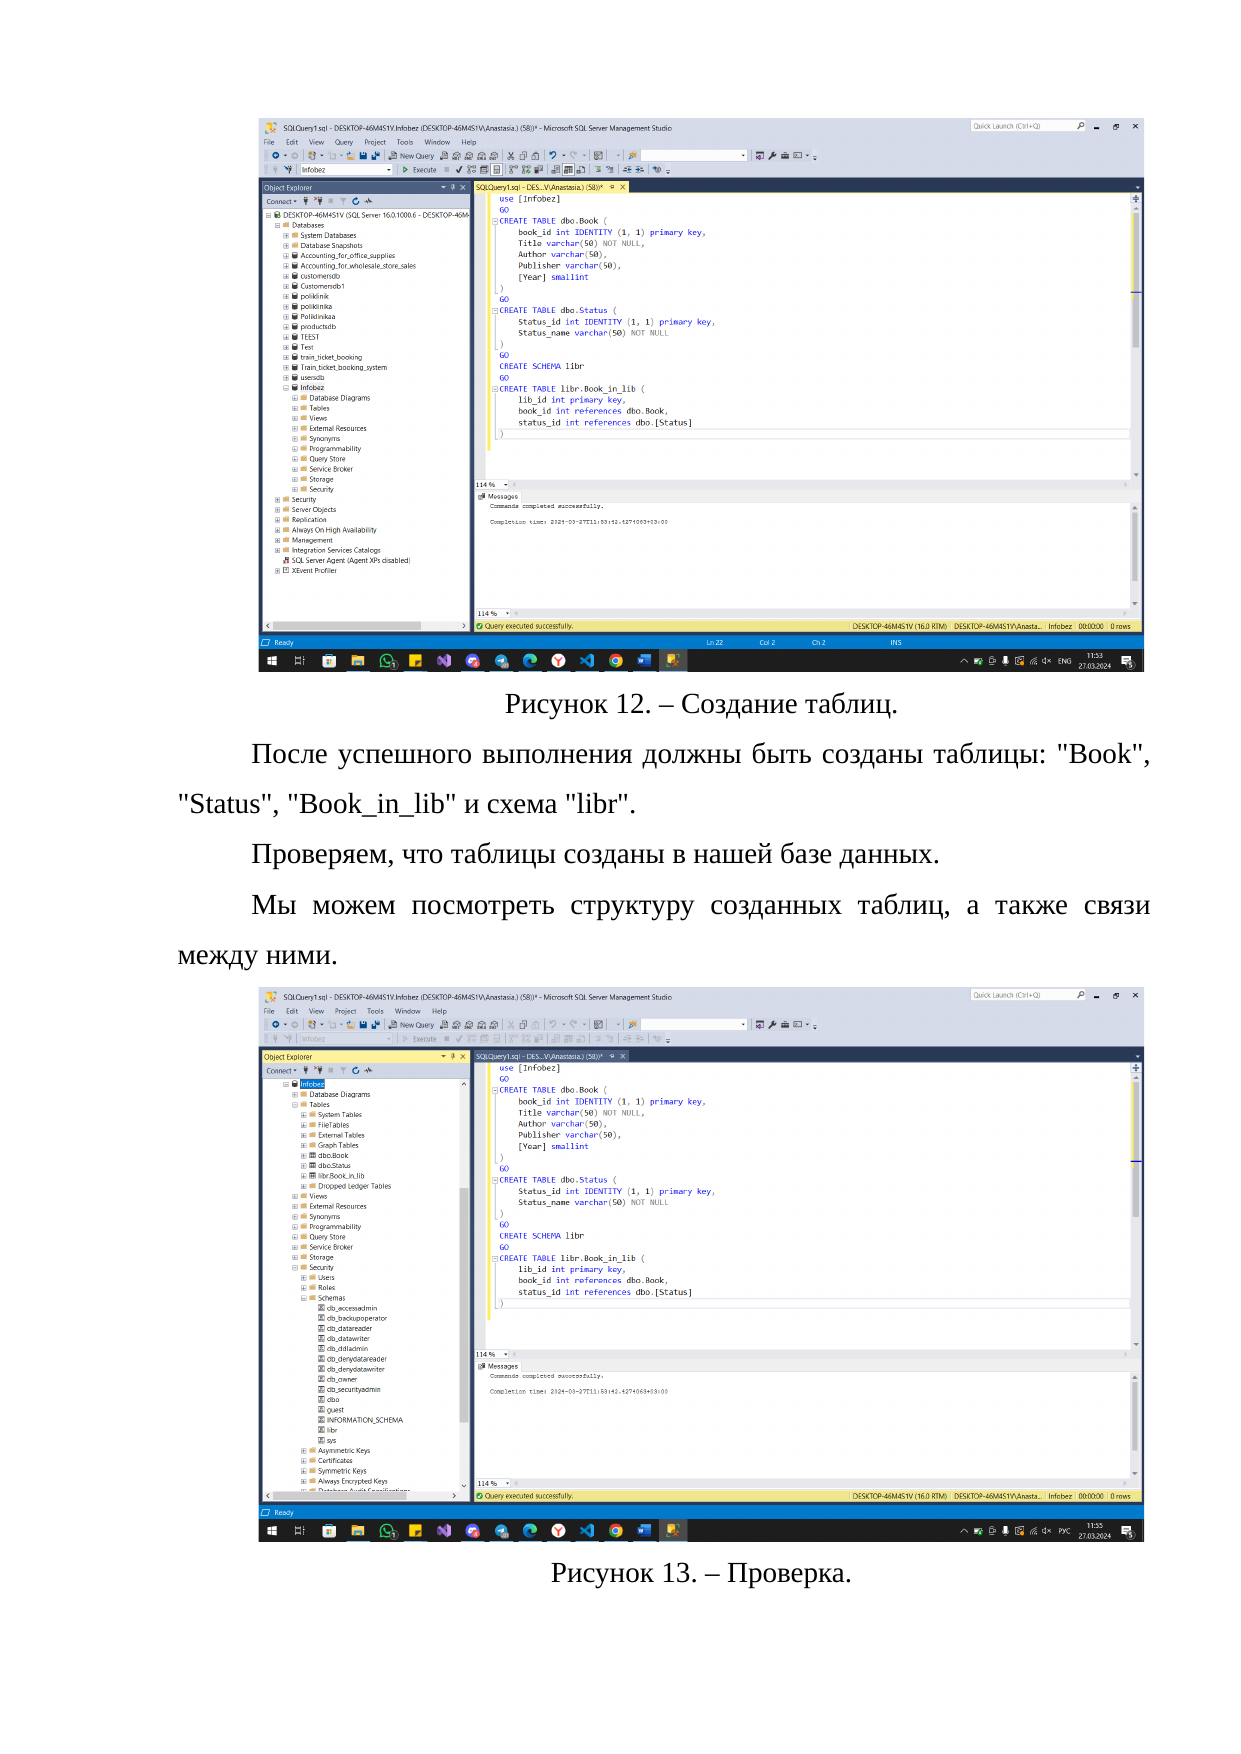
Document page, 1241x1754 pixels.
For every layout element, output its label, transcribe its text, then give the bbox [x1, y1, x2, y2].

text Рисунок 13. – Проверка. [177, 1555, 1152, 1589]
text Рисунок 12. – Создание таблиц. [177, 686, 1152, 719]
text После успешного выполнения должны быть созданы таблицы: "Book", "Status", "Book_in_lib" и схема "libr". [177, 736, 1152, 820]
text Мы можем посмотреть структуру созданных таблиц, а также связи между ними. [177, 887, 1152, 971]
picture [258, 118, 1145, 672]
picture [258, 987, 1145, 1542]
text Проверяем, что таблицы созданы в нашей базе данных. [177, 837, 1152, 870]
